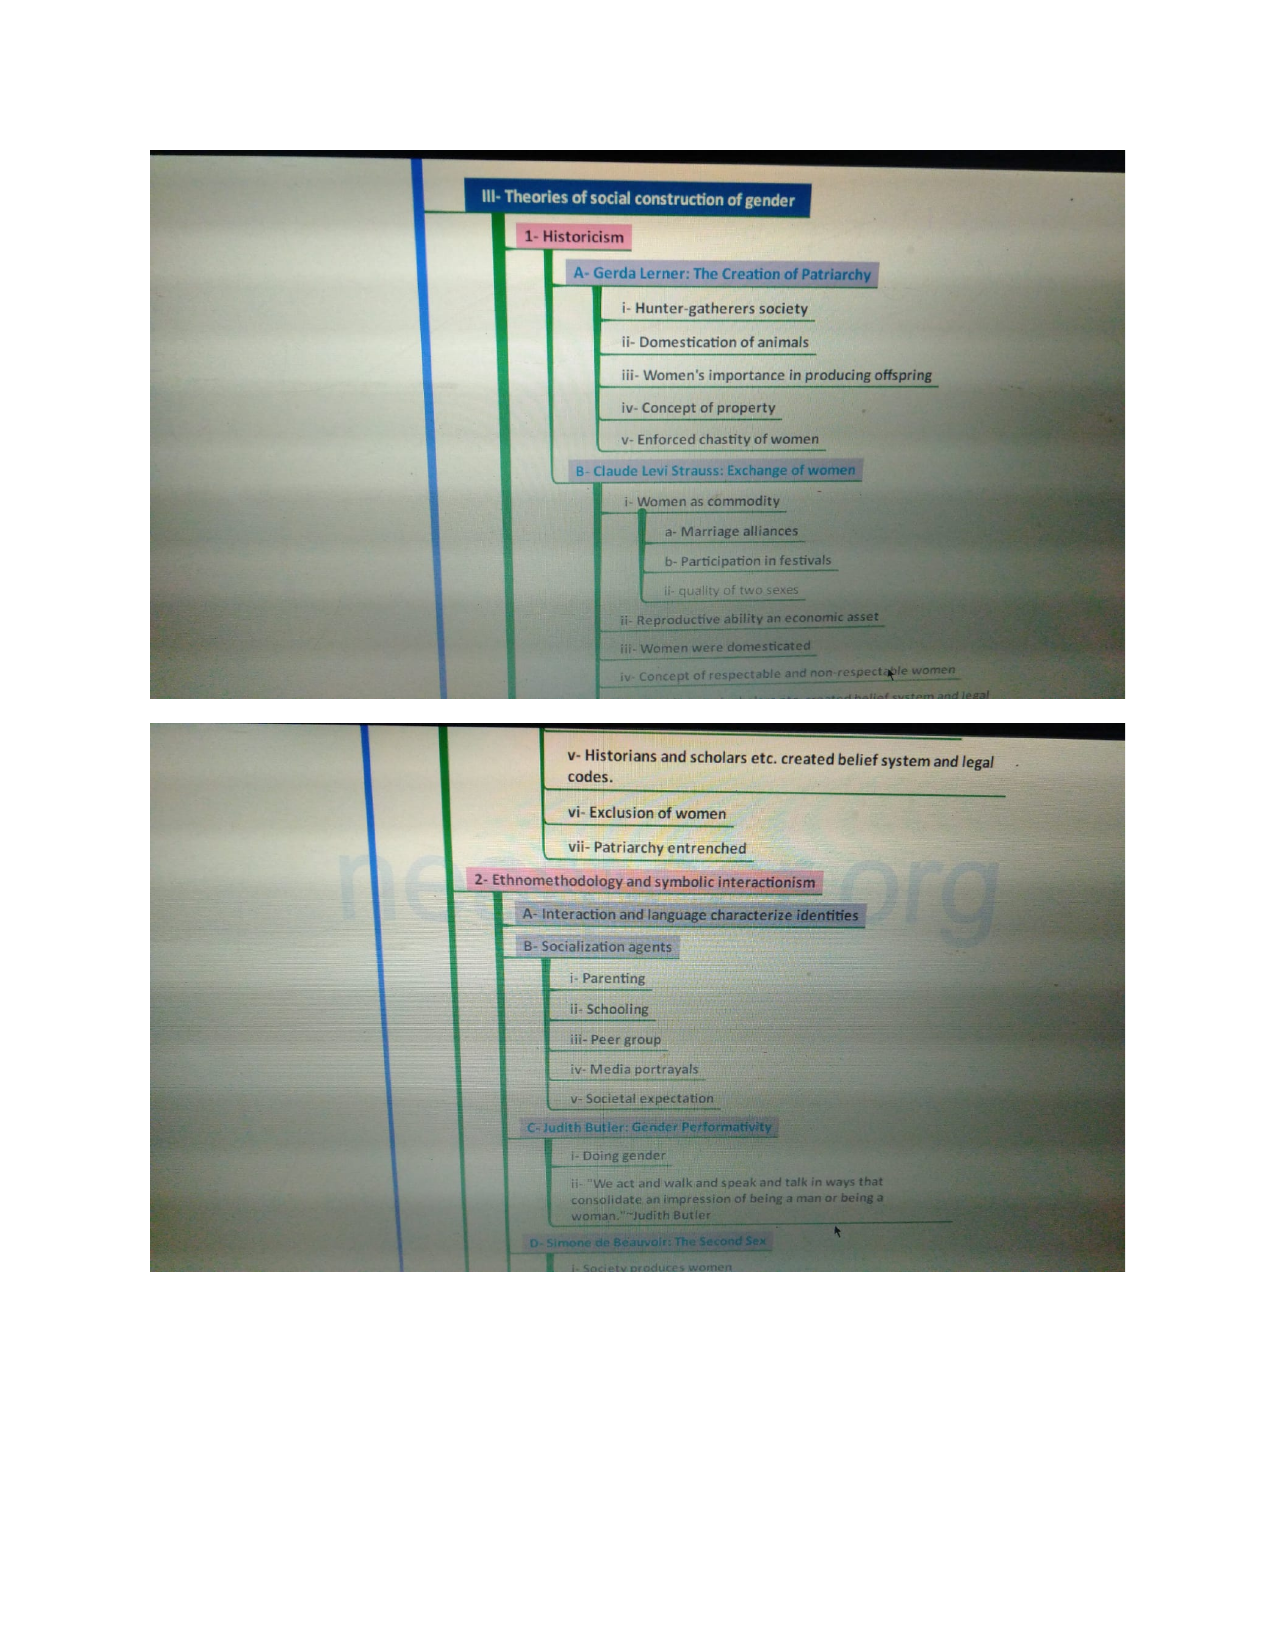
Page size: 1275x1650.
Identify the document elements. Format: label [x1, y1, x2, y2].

picture [150, 150, 1125, 699]
picture [150, 723, 1125, 1272]
